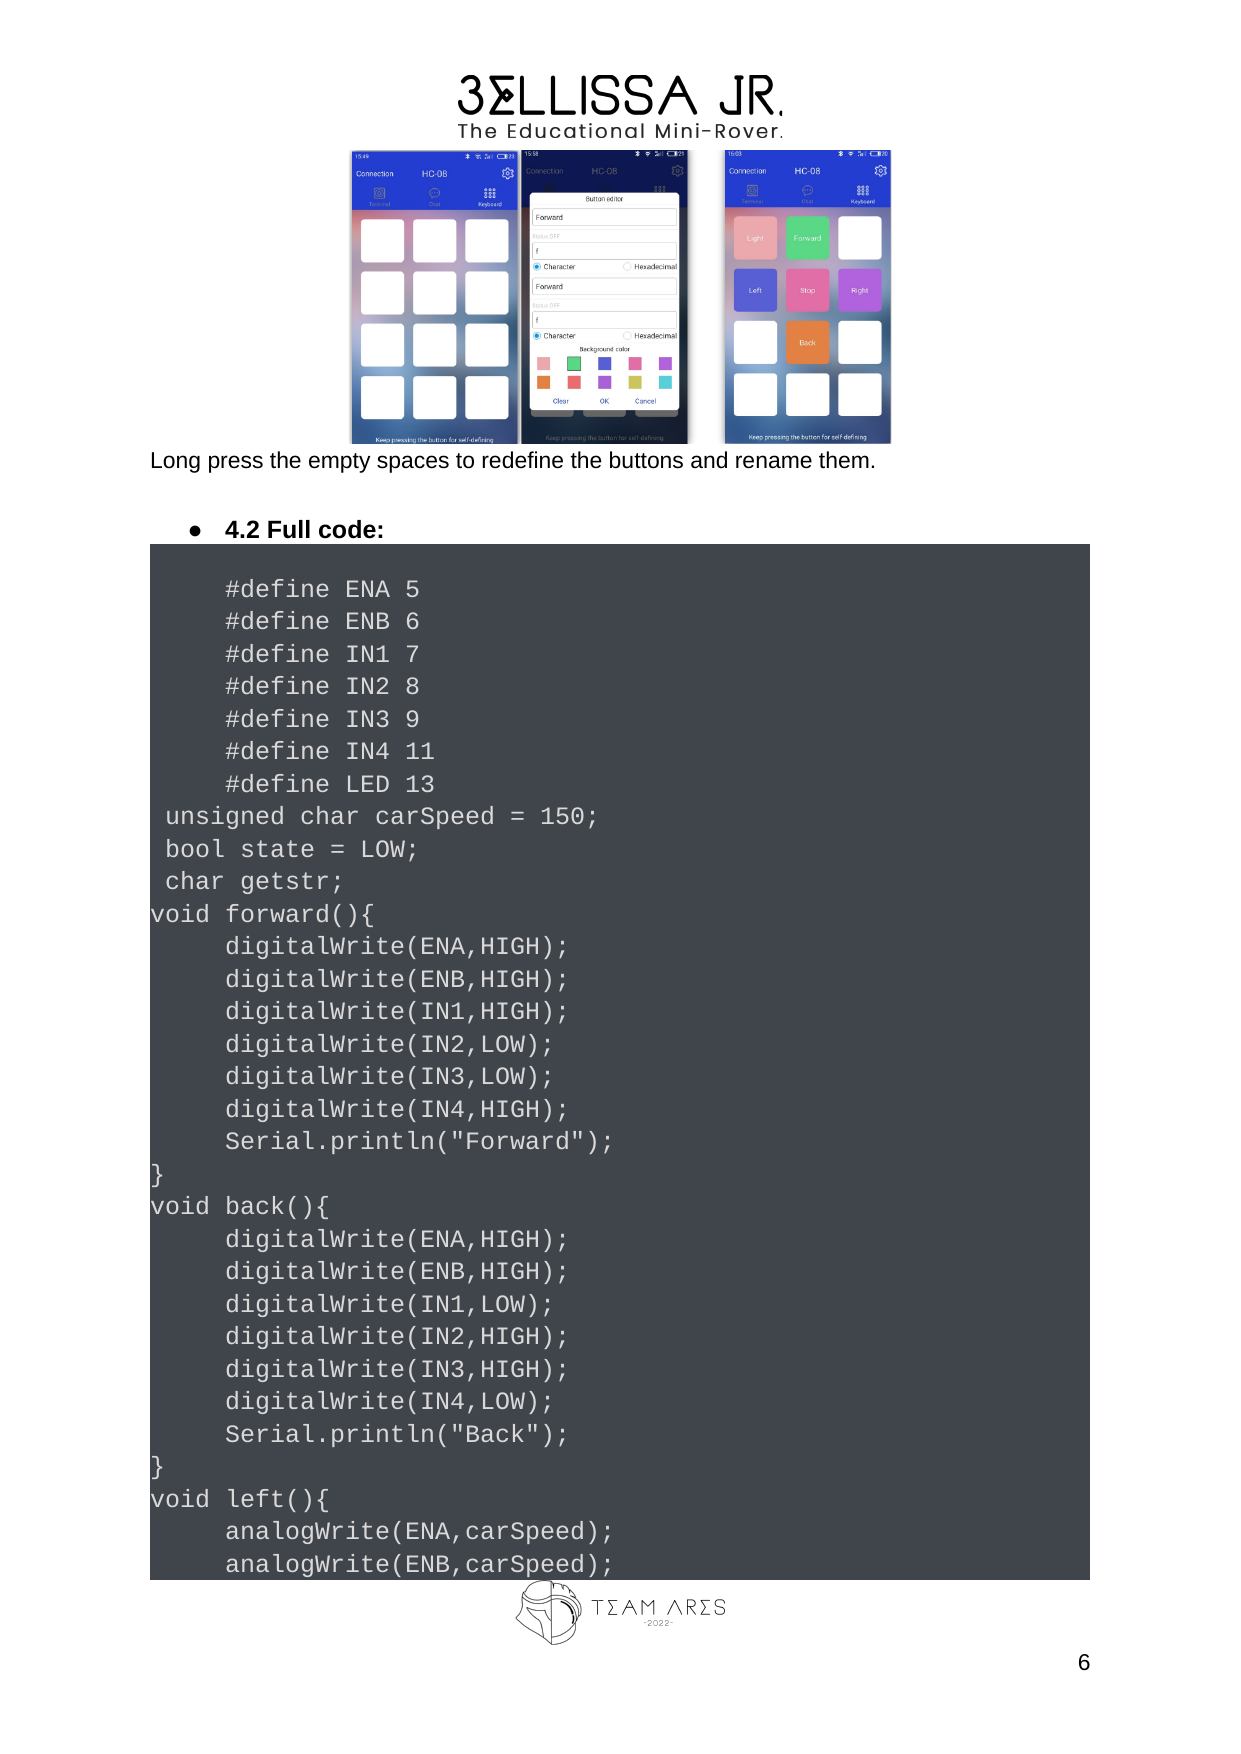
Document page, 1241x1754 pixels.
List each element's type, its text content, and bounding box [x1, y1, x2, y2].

text Long press the empty spaces to redefine the buttons and rename them. [150, 447, 1090, 474]
text #define IN4 11 [150, 739, 1090, 767]
text void left(){ [150, 1486, 1090, 1515]
text void forward(){ [150, 901, 1090, 930]
text #define IN3 9 [150, 706, 1090, 735]
picture [348, 150, 892, 444]
text analogWrite(ENA,carSpeed); [150, 1519, 1090, 1547]
text char getstr; [150, 869, 1090, 897]
subtitle 4.2 Full code: [187, 515, 1090, 544]
text #define ENA 5 [150, 576, 1090, 605]
text Serial.println("Forward"); [150, 1129, 1090, 1157]
text digitalWrite(IN3,LOW); [150, 1064, 1090, 1092]
picture [458, 75, 783, 138]
text digitalWrite(ENB,HIGH); [150, 966, 1090, 995]
text digitalWrite(ENB,HIGH); [150, 1259, 1090, 1287]
text digitalWrite(IN2,LOW); [150, 1031, 1090, 1060]
picture [515, 1580, 725, 1645]
text analogWrite(ENB,carSpeed); [150, 1551, 1090, 1580]
text #define ENB 6 [150, 609, 1090, 637]
text #define LED 13 [150, 771, 1090, 800]
text digitalWrite(IN4,HIGH); [150, 1096, 1090, 1125]
text digitalWrite(IN1,LOW); [150, 1291, 1090, 1320]
text #define IN2 8 [150, 674, 1090, 702]
text digitalWrite(ENA,HIGH); [150, 934, 1090, 962]
text digitalWrite(IN2,HIGH); [150, 1324, 1090, 1352]
text void back(){ [150, 1194, 1090, 1222]
text } [150, 1161, 1090, 1190]
text } [150, 1454, 1090, 1482]
text #define IN1 7 [150, 641, 1090, 670]
text digitalWrite(ENA,HIGH); [150, 1226, 1090, 1255]
text digitalWrite(IN1,HIGH); [150, 999, 1090, 1027]
text digitalWrite(IN4,LOW); [150, 1389, 1090, 1417]
text Serial.println("Back"); [150, 1421, 1090, 1450]
text digitalWrite(IN3,HIGH); [150, 1356, 1090, 1385]
text unsigned char carSpeed = 150; [150, 804, 1090, 832]
text bool state = LOW; [150, 836, 1090, 865]
